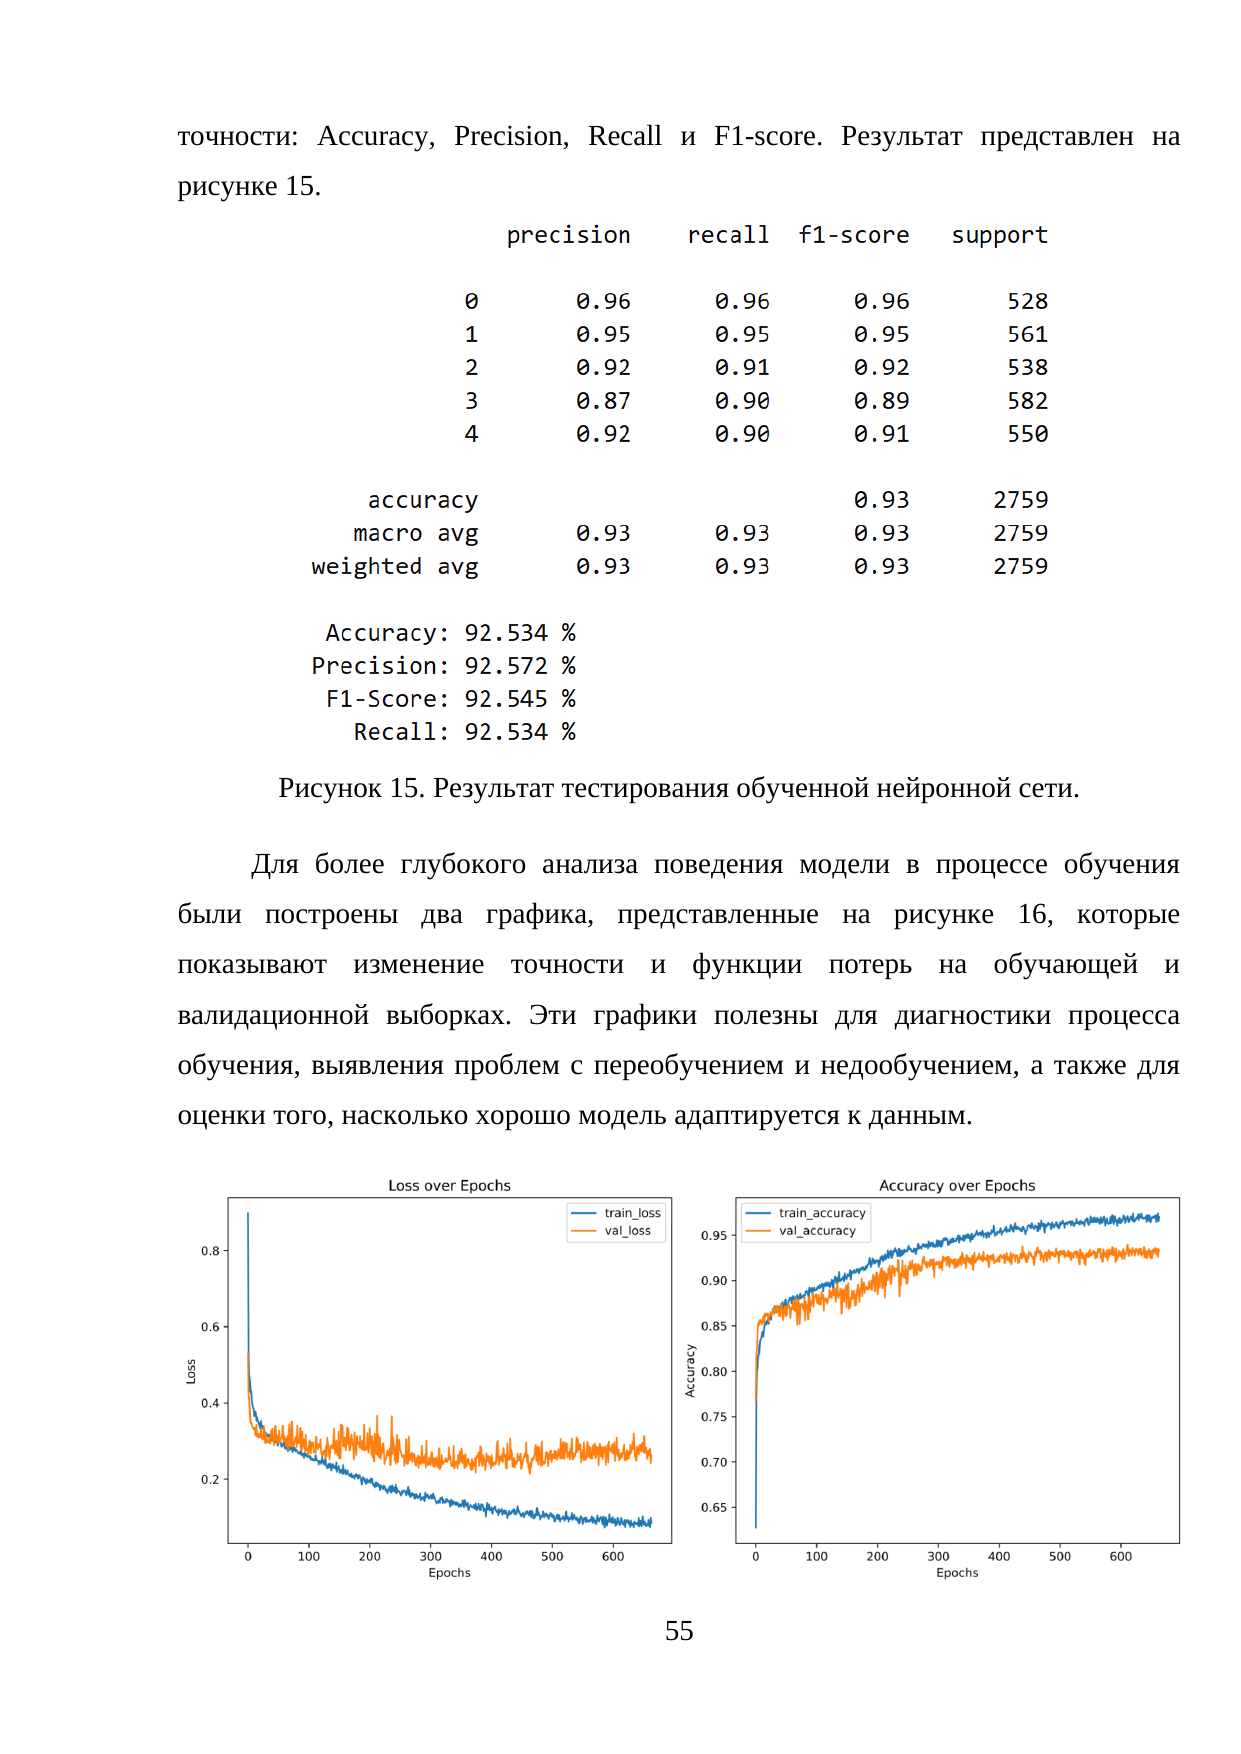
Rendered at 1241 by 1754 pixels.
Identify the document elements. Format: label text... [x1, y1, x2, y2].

text Для более глубокого анализа поведения модели в процессе обучения были построены два графика, представленные на рисунке 16, которые показывают изменение точности и функции потерь на обучающей и валидационной выборках. Эти графики полезны для диагностики процесса обучения, выявления проблем с переобучением и недообучением, а также для оценки того, насколько хорошо модель адаптируется к данным. [177, 846, 1181, 1131]
picture [177, 1172, 1186, 1586]
text Рисунок 15. Результат тестирования обученной нейронной сети. [177, 771, 1181, 804]
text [177, 118, 1181, 202]
picture [307, 218, 1051, 757]
